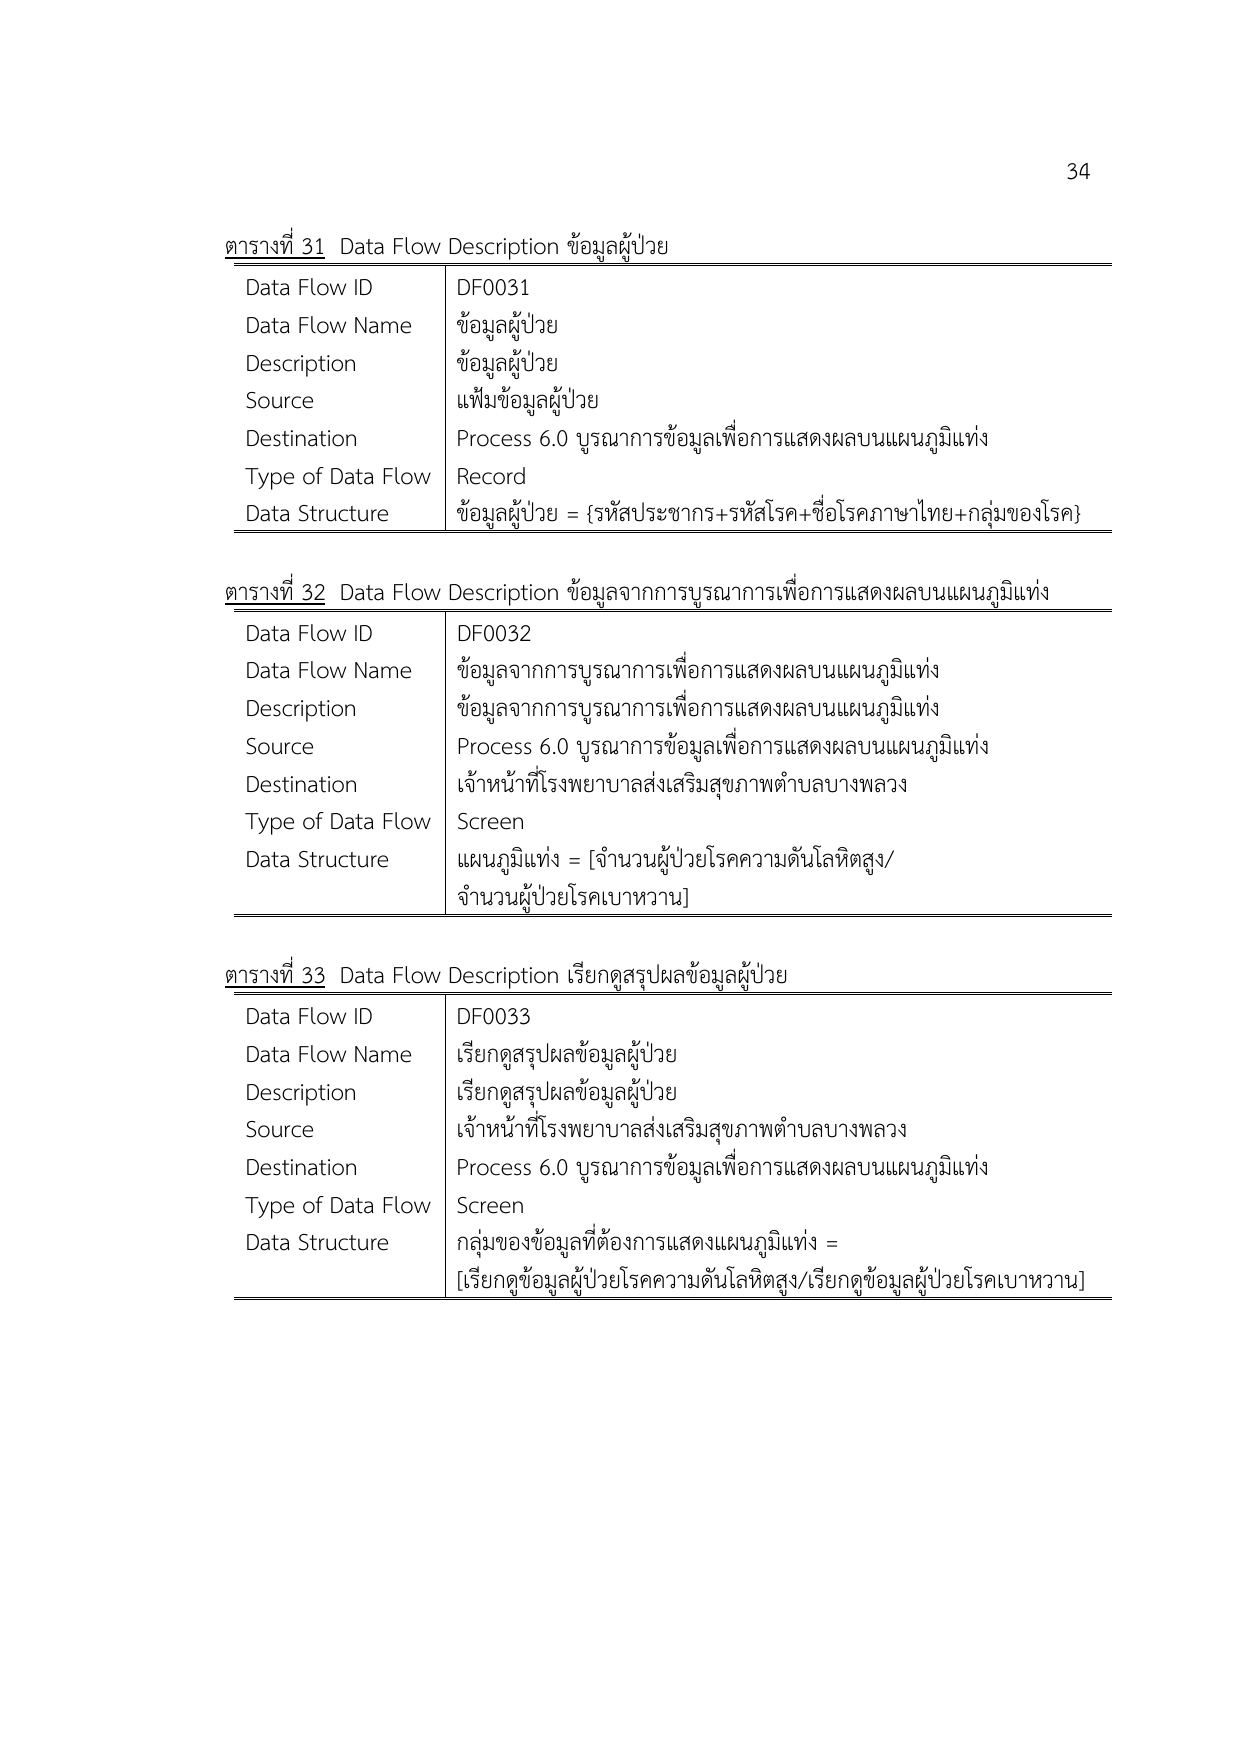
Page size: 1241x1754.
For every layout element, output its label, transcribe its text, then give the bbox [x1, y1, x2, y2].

table_cell Source [234, 725, 445, 763]
text ตารางที่ 32 Data Flow Description ข้อมูลจากการบูรณาการเพื่อการแสดงผลบนแผนภูมิแท่ง [225, 571, 1090, 609]
table_header DF0032 [446, 612, 1112, 649]
table_cell ข้อมูลจากการบูรณาการเพื่อการแสดงผลบนแผนภูมิแท่ง [446, 650, 1112, 687]
table_cell Data Structure [234, 493, 445, 530]
table_cell เรียกดูสรุปผลข้อมูลผู้ป่วย [446, 1071, 1112, 1108]
table_cell Destination [234, 1146, 445, 1184]
table_cell Type of Data Flow [234, 455, 445, 492]
table_cell เรียกดูสรุปผลข้อมูลผู้ป่วย [446, 1033, 1112, 1071]
table_cell Process 6.0 บูรณาการข้อมูลเพื่อการแสดงผลบนแผนภูมิแท่ง [446, 725, 1112, 763]
table_cell Record [446, 455, 1112, 492]
table_header Data Flow ID [234, 266, 445, 304]
table_cell Screen [446, 800, 1112, 838]
text ตารางที่ 31 Data Flow Description ข้อมูลผู้ป่วย [225, 225, 1090, 263]
table_cell ข้อมูลผู้ป่วย [446, 304, 1112, 342]
table_cell แผนภูมิแท่ง = [จำนวนผู้ป่วยโรคความดันโลหิตสูง/ จำนวนผู้ป่วยโรคเบาหวาน] [446, 838, 1112, 913]
text ตารางที่ 33 Data Flow Description เรียกดูสรุปผลข้อมูลผู้ป่วย [225, 954, 1090, 992]
table_cell ข้อมูลผู้ป่วย [446, 342, 1112, 379]
table_header Data Flow ID [234, 995, 445, 1033]
table_cell Process 6.0 บูรณาการข้อมูลเพื่อการแสดงผลบนแผนภูมิแท่ง [446, 417, 1112, 455]
table_cell Source [234, 1108, 445, 1146]
table_cell Description [234, 687, 445, 725]
table_cell Destination [234, 417, 445, 455]
table_cell Data Flow Name [234, 1033, 445, 1071]
table_cell Description [234, 342, 445, 379]
table_header DF0031 [446, 266, 1112, 304]
table_cell Data Flow Name [234, 304, 445, 342]
table_cell เจ้าหน้าที่โรงพยาบาลส่งเสริมสุขภาพตำบลบางพลวง [446, 763, 1112, 800]
table_header DF0033 [446, 995, 1112, 1033]
table_cell Screen [446, 1184, 1112, 1221]
table_cell Process 6.0 บูรณาการข้อมูลเพื่อการแสดงผลบนแผนภูมิแท่ง [446, 1146, 1112, 1184]
table_cell ข้อมูลจากการบูรณาการเพื่อการแสดงผลบนแผนภูมิแท่ง [446, 687, 1112, 725]
table_cell Data Flow Name [234, 650, 445, 687]
table_cell Data Structure [234, 1221, 445, 1297]
table_cell Type of Data Flow [234, 1184, 445, 1221]
table_cell แฟ้มข้อมูลผู้ป่วย [446, 379, 1112, 417]
table_cell Destination [234, 763, 445, 800]
table_cell ข้อมูลผู้ป่วย = {รหัสประชากร+รหัสโรค+ชื่อโรคภาษาไทย+กลุ่มของโรค} [446, 493, 1112, 530]
table_cell เจ้าหน้าที่โรงพยาบาลส่งเสริมสุขภาพตำบลบางพลวง [446, 1108, 1112, 1146]
table_cell Source [234, 379, 445, 417]
table_cell Type of Data Flow [234, 800, 445, 838]
table_cell Data Structure [234, 838, 445, 913]
table_header Data Flow ID [234, 612, 445, 649]
table_cell Description [234, 1071, 445, 1108]
table_cell กลุ่มของข้อมูลที่ต้องการแสดงแผนภูมิแท่ง = [เรียกดูข้อมูลผู้ป่วยโรคความดันโลหิตสูง/เรียกดูข้อมูลผู้ป่วยโรคเบาหวาน] [446, 1221, 1112, 1297]
